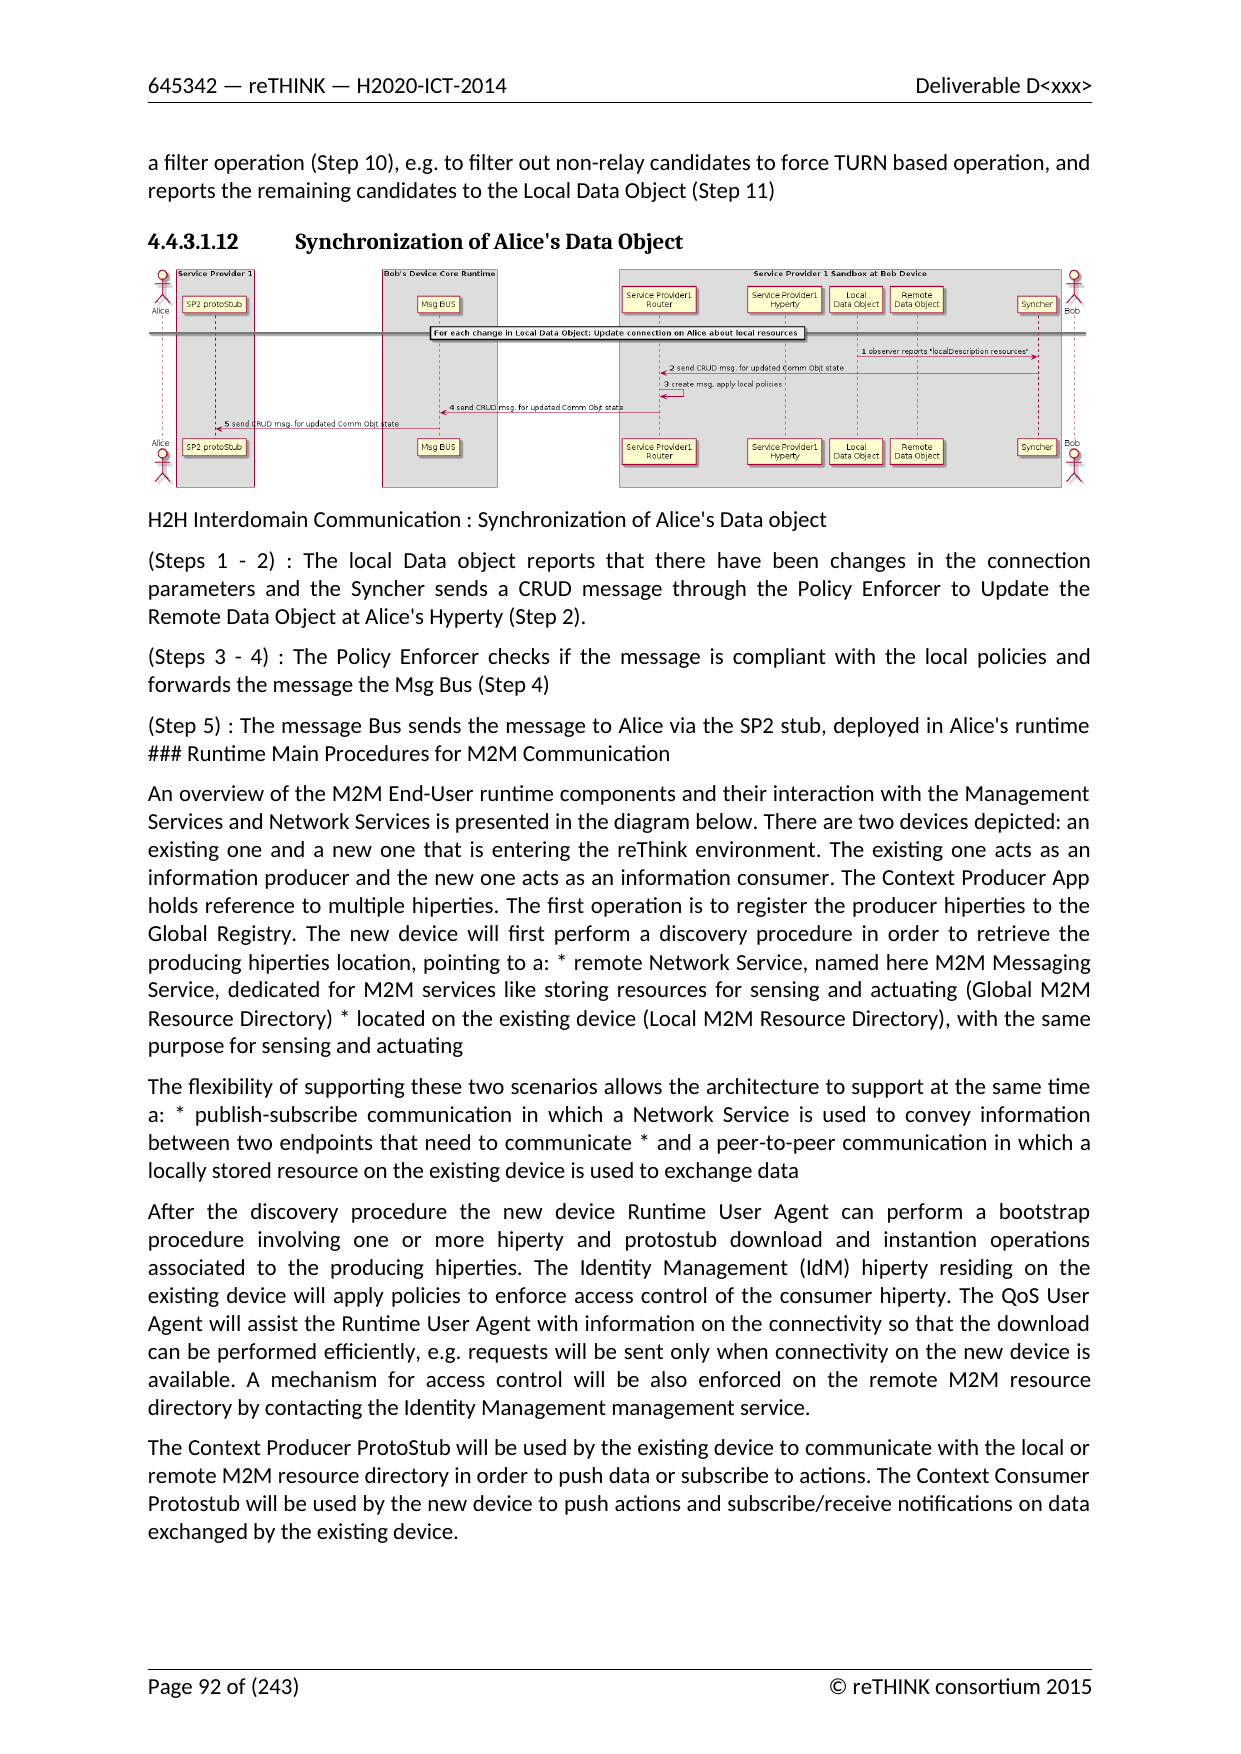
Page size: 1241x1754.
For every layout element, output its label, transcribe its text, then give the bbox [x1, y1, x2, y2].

text The flexibility of supporting these two scenarios allows the architecture to support at the same time a: * publish-subscribe communication in which a Network Service is used to convey information between two endpoints that need to communicate * and a peer-to-peer communication in which a locally stored resource on the existing device is used to exchange data [148, 1072, 1092, 1184]
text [148, 148, 1092, 204]
picture [147, 267, 1092, 493]
text An overview of the M2M End-User runtime components and their interaction with the Management Services and Network Services is presented in the diagram below. There are two devices depicted: an existing one and a new one that is entering the reThink environment. The existing one acts as an information producer and the new one acts as an information consumer. The Context Producer App holds reference to multiple hiperties. The first operation is to register the producer hiperties to the Global Registry. The new device will first perform a discovery procedure in order to retrieve the producing hiperties location, pointing to a: * remote Network Service, named here M2M Messaging Service, dedicated for M2M services like storing resources for sensing and actuating (Global M2M Resource Directory) * located on the existing device (Local M2M Resource Directory), with the same purpose for sensing and actuating [148, 779, 1092, 1060]
text H2H Interdomain Communication : Synchronization of Alice's Data object [148, 505, 1092, 533]
text (Step 5) : The message Bus sends the message to Alice via the SP2 stub, deployed in Alice's runtime ### Runtime Main Procedures for M2M Communication [148, 711, 1092, 767]
text The Context Producer ProtoStub will be used by the existing device to communicate with the local or remote M2M resource directory in order to push data or subscribe to actions. The Context Consumer Protostub will be used by the new device to push actions and subscribe/receive notifications on data exchanged by the existing device. [148, 1433, 1092, 1546]
text (Steps 3 - 4) : The Policy Enforcer checks if the message is compliant with the local policies and forwards the message the Msg Bus (Step 4) [148, 642, 1092, 698]
text After the discovery procedure the new device Runtime User Agent can perform a bootstrap procedure involving one or more hiperty and protostub download and instantion operations associated to the producing hiperties. The Identity Management (IdM) hiperty residing on the existing device will apply policies to enforce access control of the consumer hiperty. The QoS User Agent will assist the Runtime User Agent with information on the connectivity so that the download can be performed efficiently, e.g. requests will be sent only when connectivity on the new device is available. A mechanism for access control will be also enforced on the remote M2M resource directory by contacting the Identity Management management service. [148, 1197, 1092, 1421]
subtitle Synchronization of Alice's Data Object [148, 229, 1092, 255]
text (Steps 1 - 2) : The local Data object reports that there have been changes in the connection parameters and the Syncher sends a CRUD message through the Policy Enforcer to Update the Remote Data Object at Alice's Hyperty (Step 2). [148, 546, 1092, 630]
